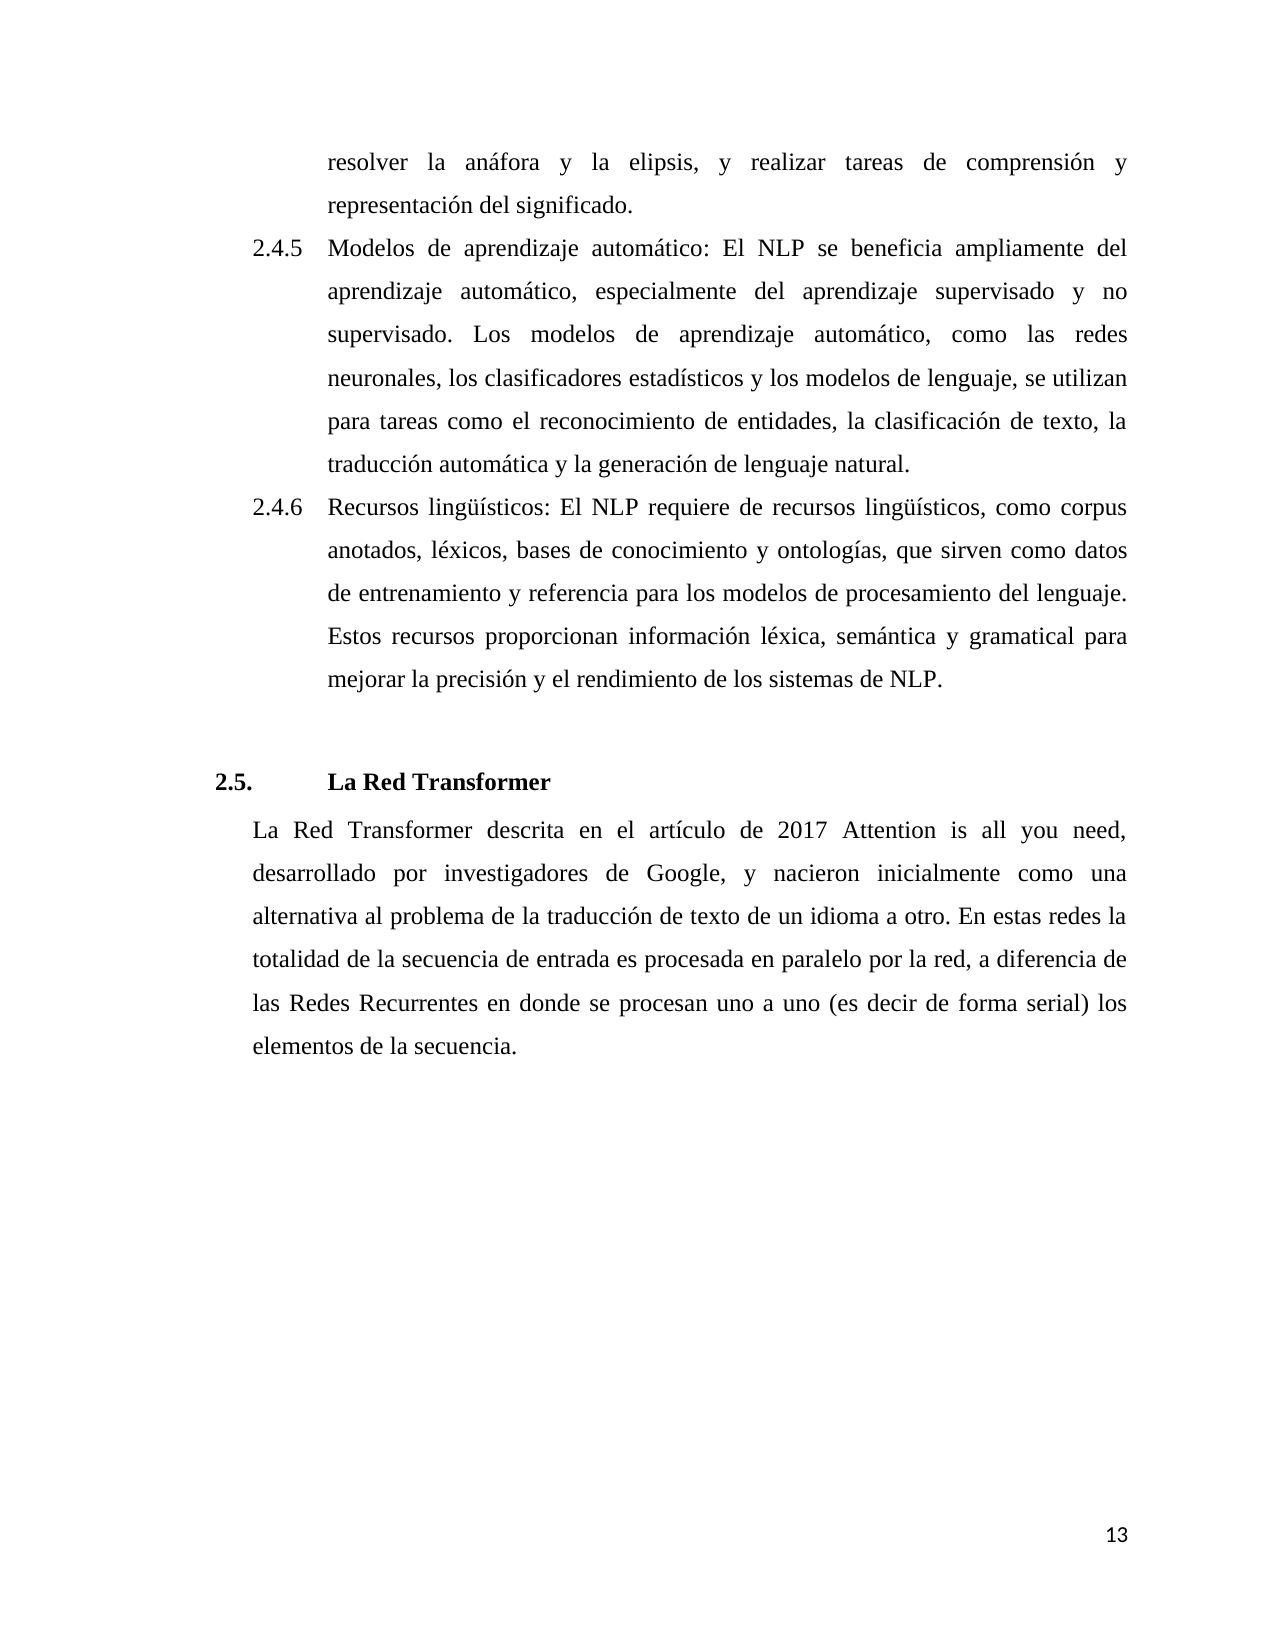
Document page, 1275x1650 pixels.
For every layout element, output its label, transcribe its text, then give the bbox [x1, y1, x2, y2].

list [252, 147, 1128, 219]
list Modelos de aprendizaje automático: El NLP se beneficia ampliamente del aprendizaje automático, especialmente del aprendizaje supervisado y no supervisado. Los modelos de aprendizaje automático, como las redes neuronales, los clasificadores estadísticos y los modelos de lenguaje, se utilizan para tareas como el reconocimiento de entidades, la clasificación de texto, la traducción automática y la generación de lenguaje natural. [252, 233, 1128, 478]
list Recursos lingüísticos: El NLP requiere de recursos lingüísticos, como corpus anotados, léxicos, bases de conocimiento y ontologías, que sirven como datos de entrenamiento y referencia para los modelos de procesamiento del lenguaje. Estos recursos proporcionan información léxica, semántica y gramatical para mejorar la precisión y el rendimiento de los sistemas de NLP. [252, 492, 1128, 693]
subtitle La Red Transformer [215, 767, 1128, 796]
list La Red Transformer descrita en el artículo de 2017 Attention is all you need, desarrollado por investigadores de Google, y nacieron inicialmente como una alternativa al problema de la traducción de texto de un idioma a otro. En estas redes la totalidad de la secuencia de entrada es procesada en paralelo por la red, a diferencia de las Redes Recurrentes en donde se procesan uno a uno (es decir de forma serial) los elementos de la secuencia. [252, 815, 1128, 1059]
